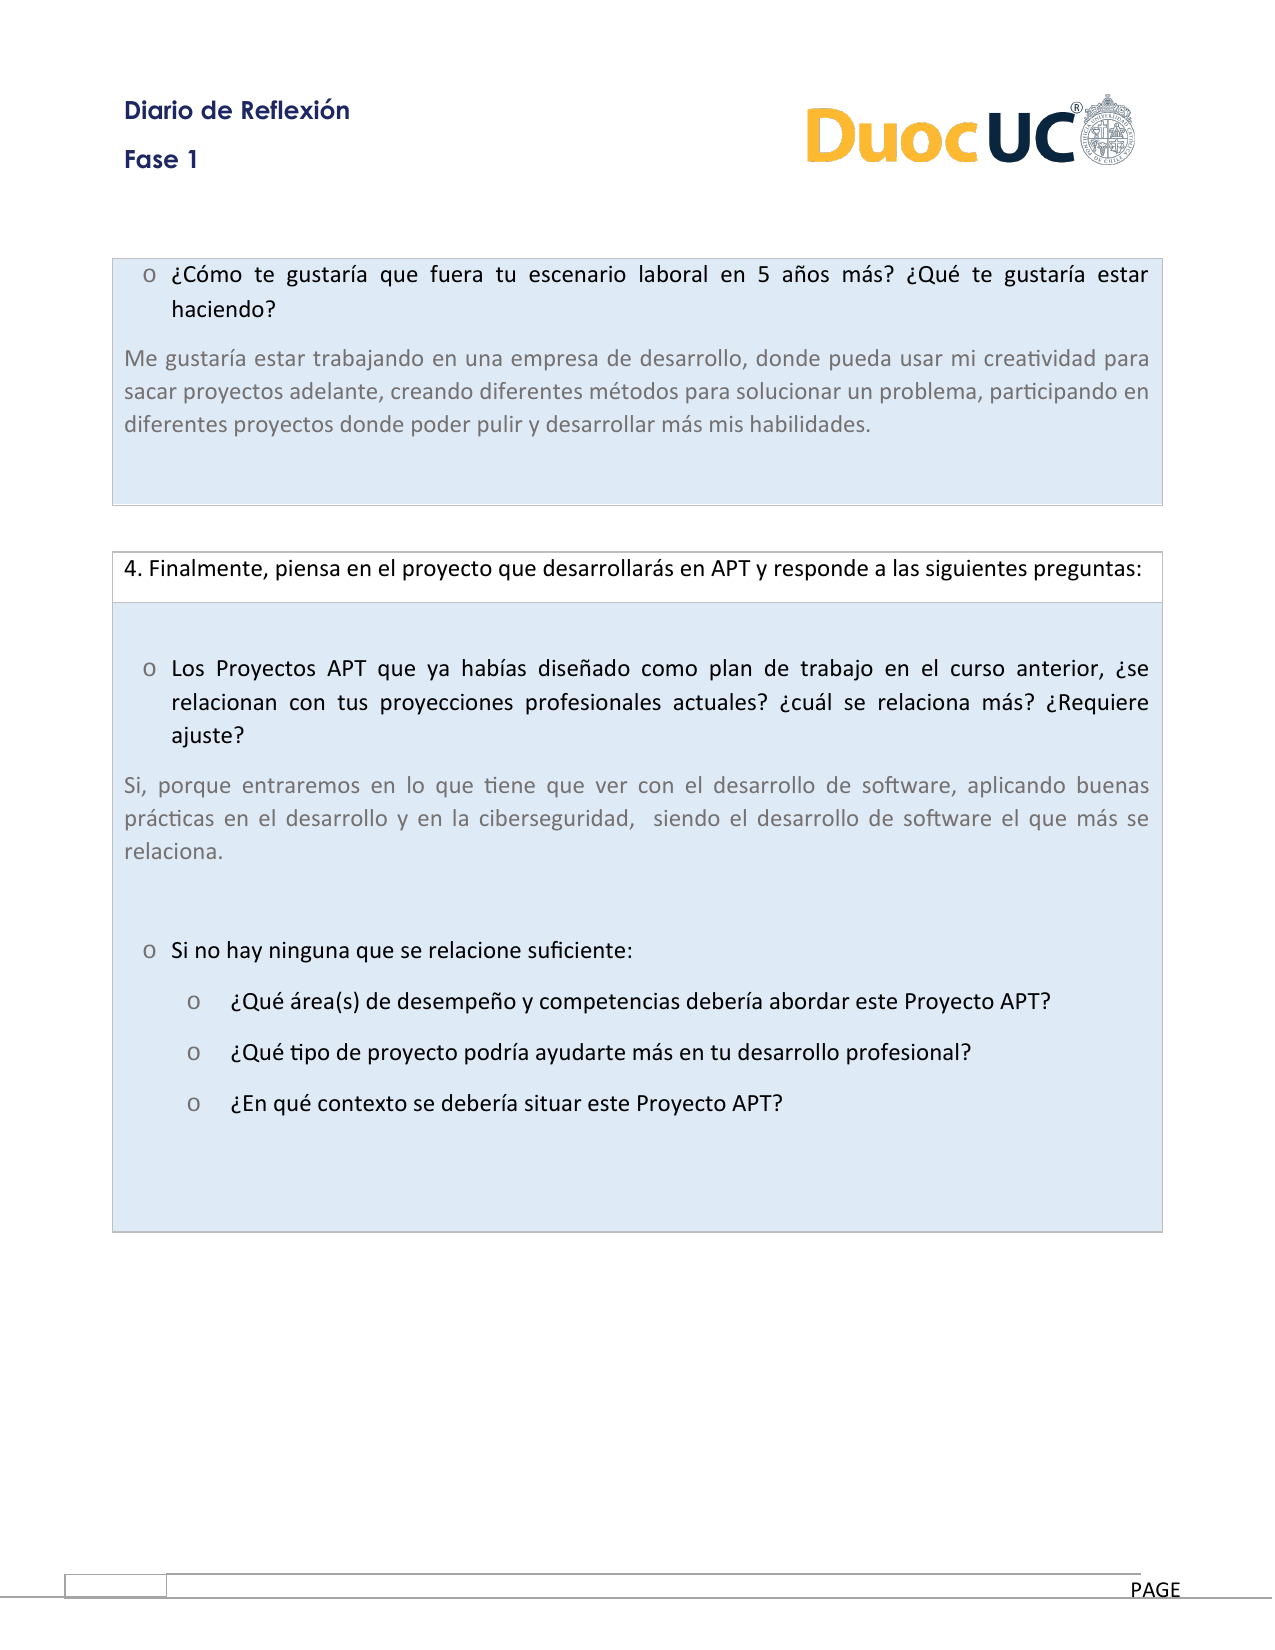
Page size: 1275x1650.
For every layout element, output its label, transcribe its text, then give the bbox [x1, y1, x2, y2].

table_cell Los Proyectos APT que ya habías diseñado como plan de trabajo en el curso anterior, ¿se relacionan con tus proyecciones profesionales actuales? ¿cuál se relaciona más? ¿Requiere ajuste? Si, porque entraremos en lo que tiene que ver con el desarrollo de software, aplicando buenas prácticas en el desarrollo y en la ciberseguridad, siendo el desarrollo de software el que más se relaciona. Si no hay ninguna que se relacione suficiente: ¿Qué área(s) de desempeño y competencias debería abordar este Proyecto APT? ¿Qué tipo de proyecto podría ayudarte más en tu desarrollo profesional? ¿En qué contexto se debería situar este Proyecto APT? [113, 603, 1162, 1231]
table_header 4. Finalmente, piensa en el proyecto que desarrollarás en APT y responde a las siguientes preguntas: [113, 553, 1162, 602]
picture [807, 94, 1135, 165]
